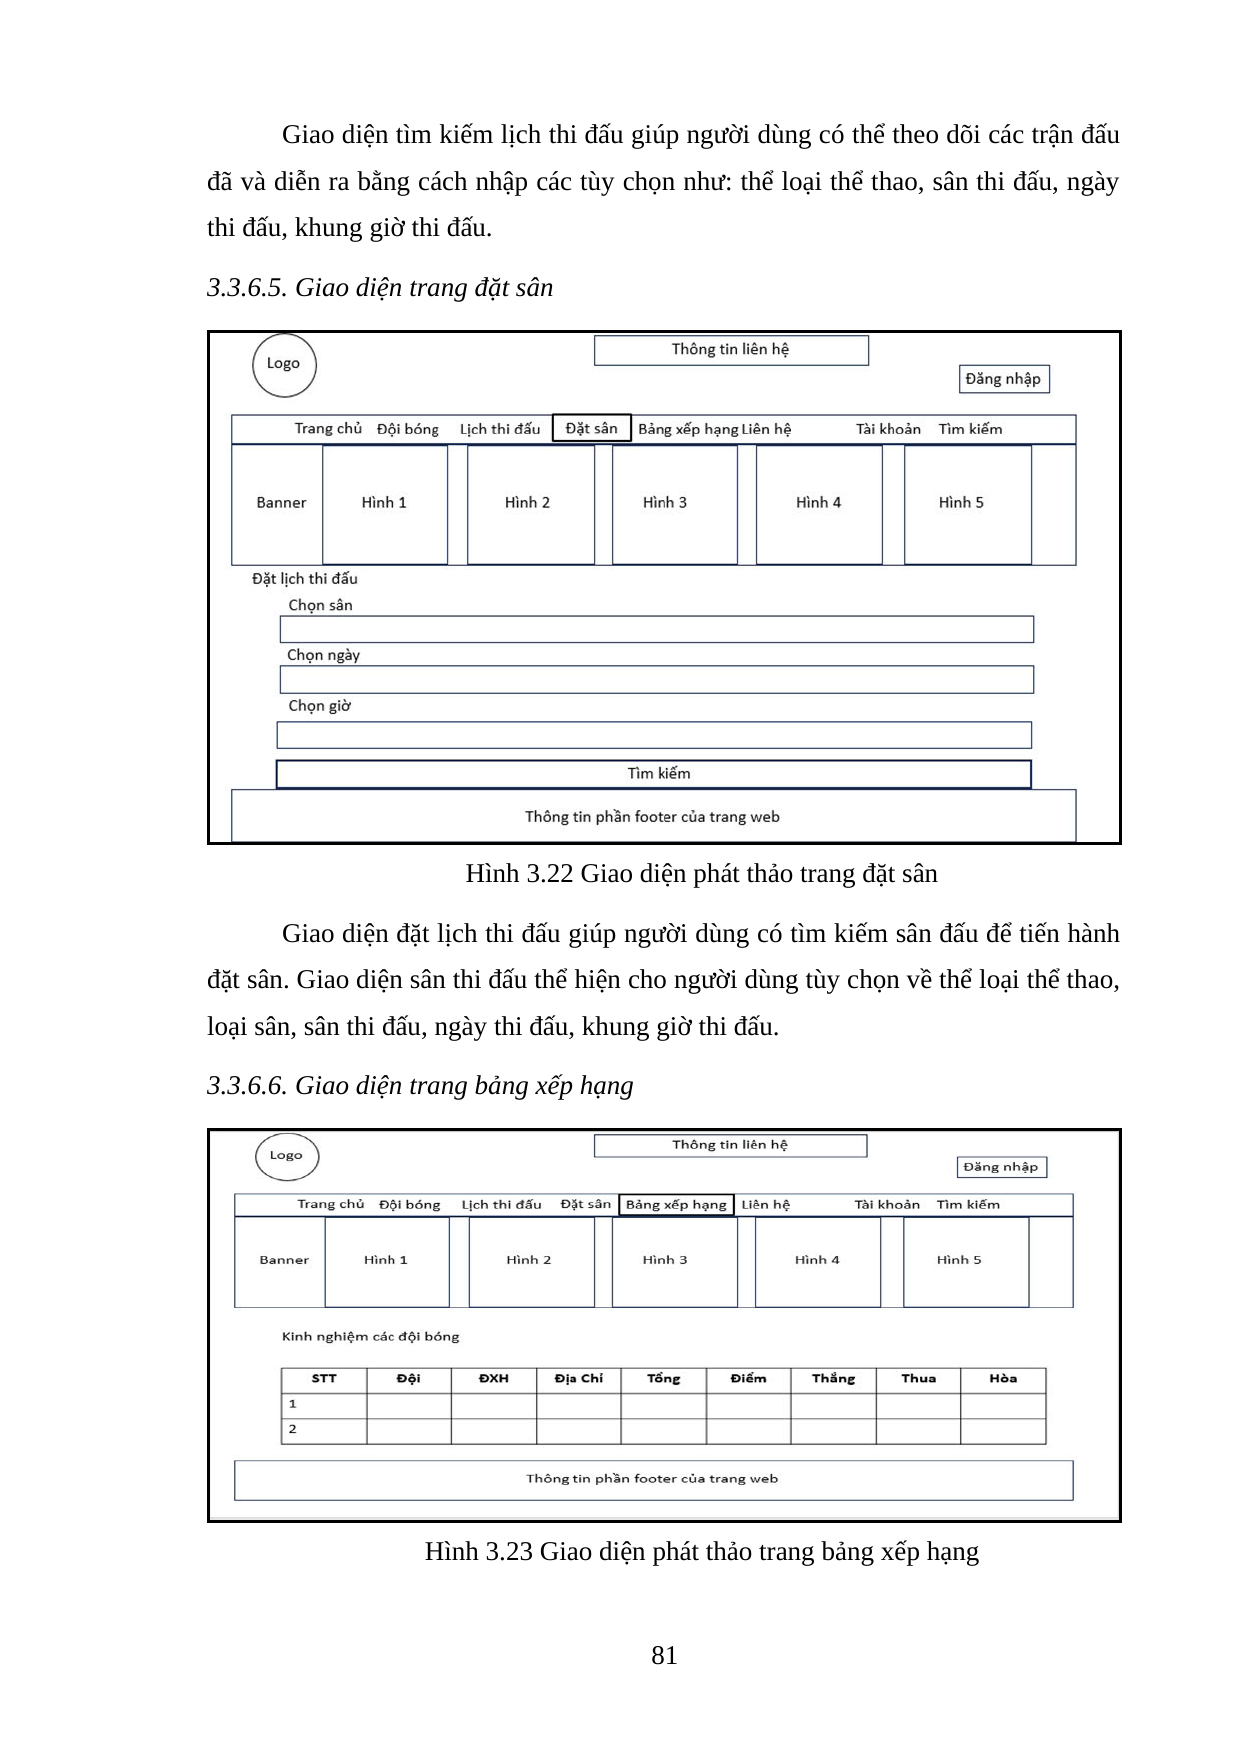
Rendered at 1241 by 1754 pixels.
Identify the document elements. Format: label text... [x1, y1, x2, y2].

text Hình 3.22 Giao diện phát thảo trang đặt sân [207, 857, 1122, 889]
subtitle Giao diện trang bảng xếp hạng [207, 1069, 1122, 1100]
picture [210, 333, 1119, 842]
text Giao diện tìm kiếm lịch thi đấu giúp người dùng có thể theo dõi các trận đấu đã và diễn ra bằng cách nhập các tùy chọn như: thể loại thể thao, sân thi đấu, ngày thi đấu, khung giờ thi đấu. [207, 118, 1122, 243]
picture [210, 1131, 1119, 1520]
text Giao diện đặt lịch thi đấu giúp người dùng có tìm kiếm sân đấu để tiến hành đặt sân. Giao diện sân thi đấu thể hiện cho người dùng tùy chọn về thể loại thể thao, loại sân, sân thi đấu, ngày thi đấu, khung giờ thi đấu. [207, 917, 1122, 1041]
text Hình 3.23 Giao diện phát thảo trang bảng xếp hạng [207, 1535, 1122, 1566]
subtitle Giao diện trang đặt sân [207, 271, 1122, 302]
